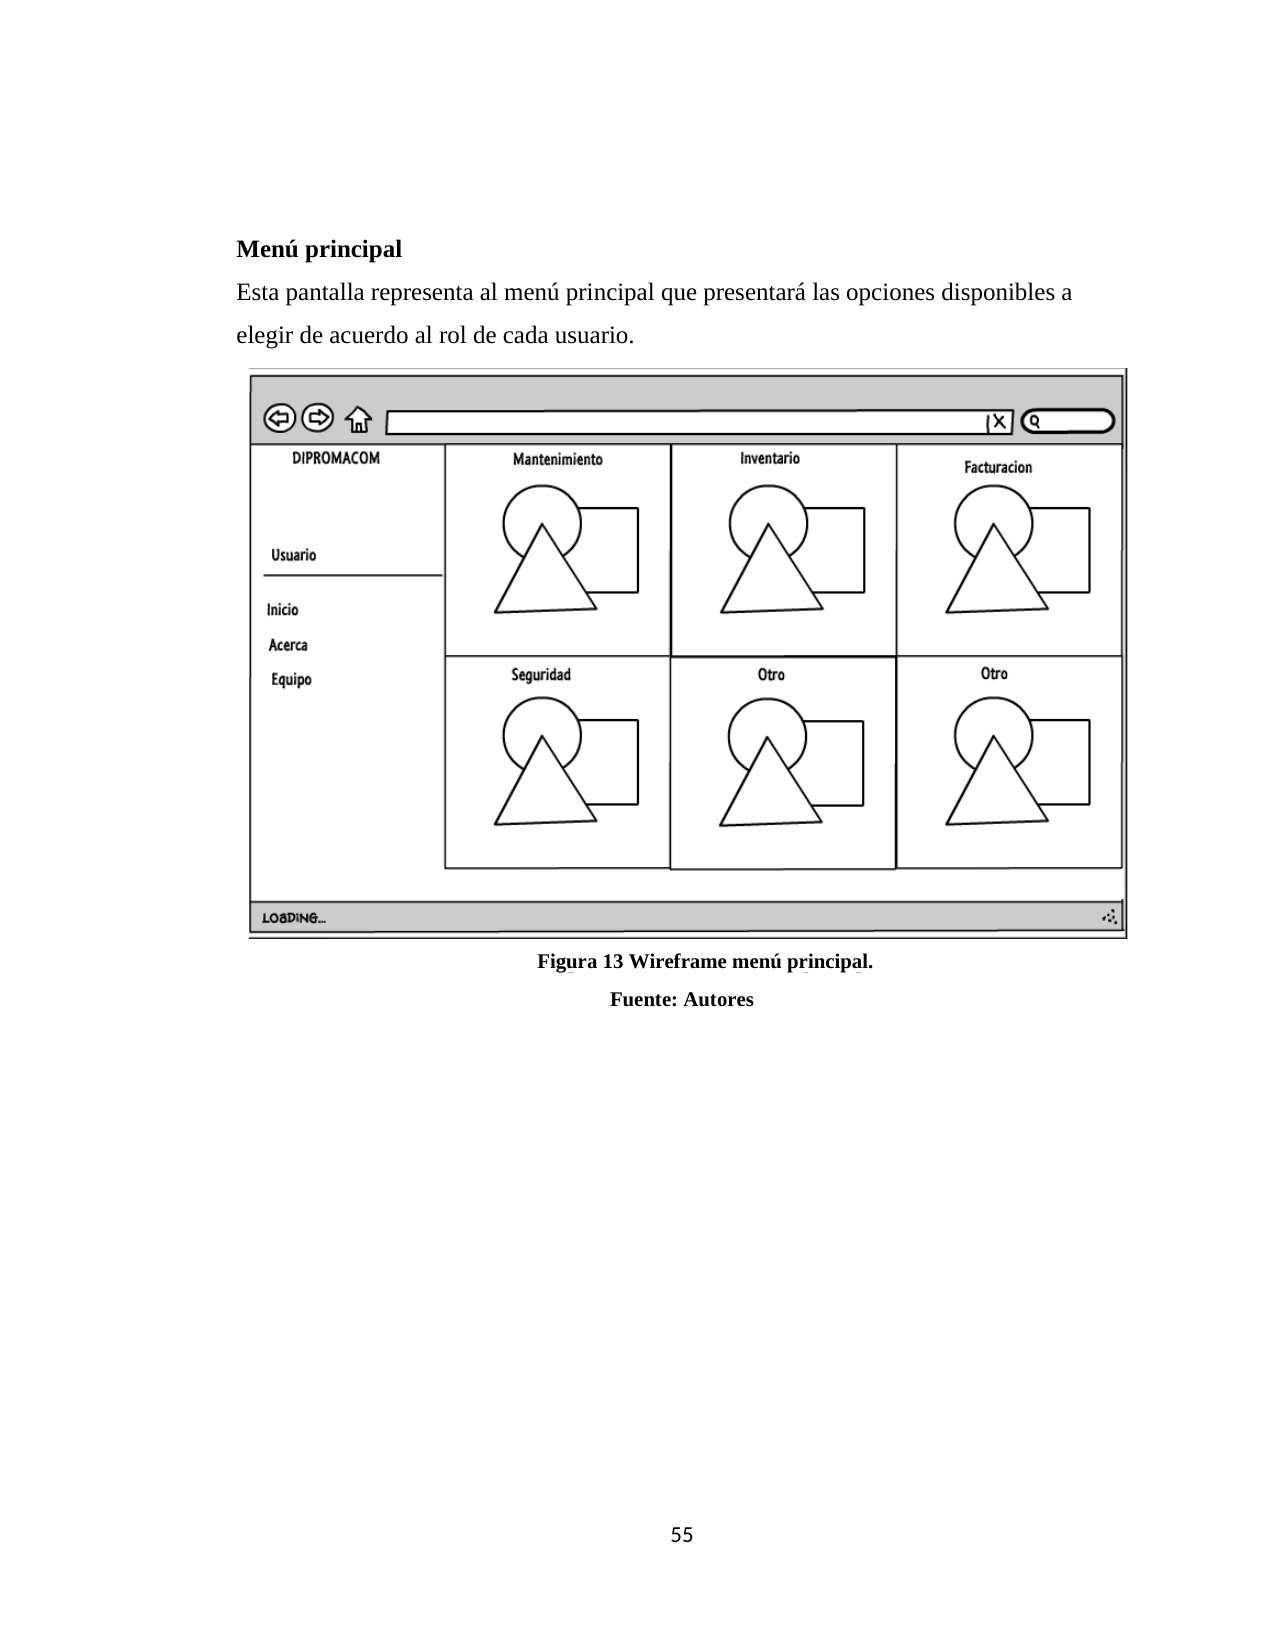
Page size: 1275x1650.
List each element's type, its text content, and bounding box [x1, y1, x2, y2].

text Esta pantalla representa al menú principal que presentará las opciones disponibles a elegir de acuerdo al rol de cada usuario. [236, 277, 1127, 349]
picture [248, 368, 1128, 939]
text Menú principal [236, 234, 1127, 263]
